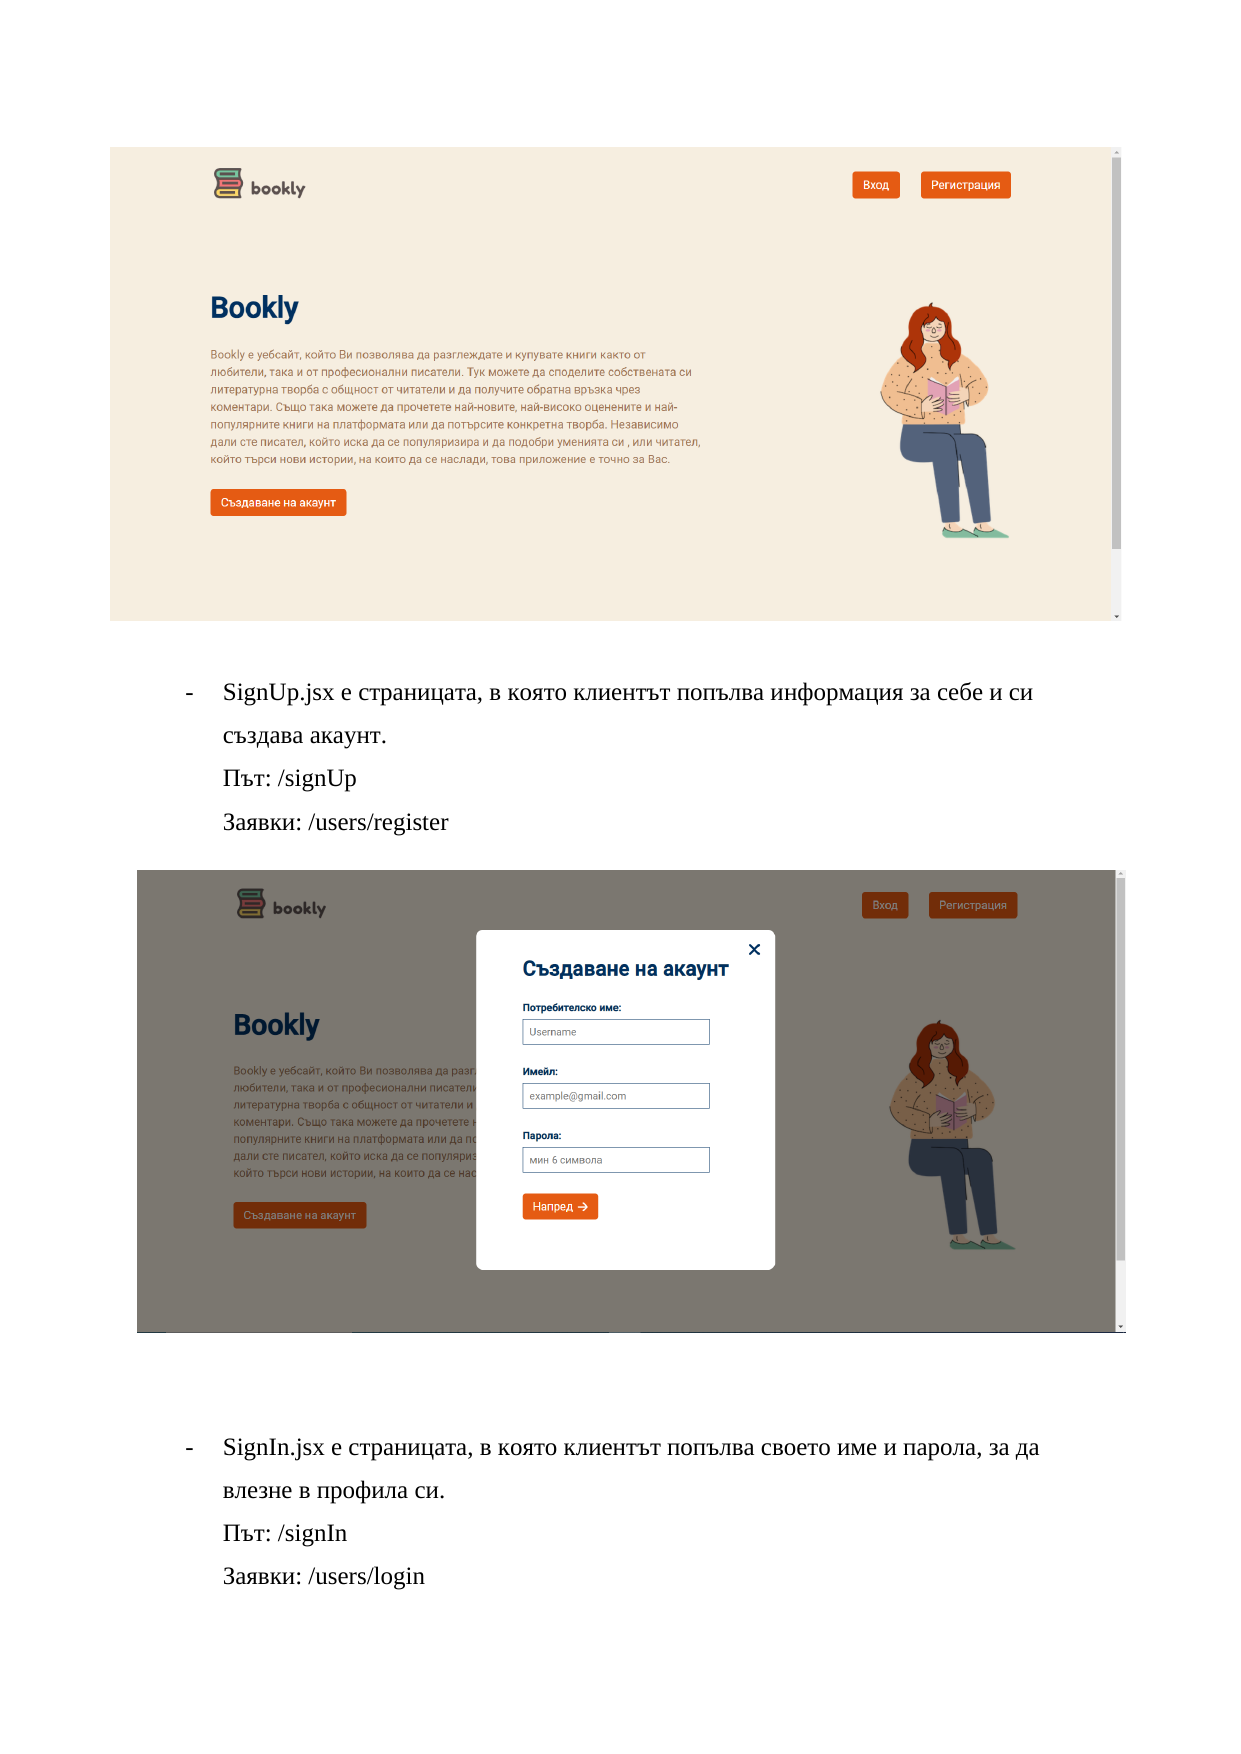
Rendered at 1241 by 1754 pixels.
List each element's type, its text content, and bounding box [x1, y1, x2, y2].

list Заявки: /users/register [223, 807, 1093, 835]
list Път: /signIn [223, 1518, 1093, 1547]
picture [137, 870, 1126, 1333]
list SignUp.jsx е страницата, в която клиентът попълва информация за себе и си създава акаунт. [185, 677, 1093, 749]
list Заявки: /users/login [223, 1561, 1093, 1590]
picture [110, 147, 1122, 621]
list SignIn.jsx е страницата, в която клиентът попълва своето име и парола, за да влезне в профила си. [185, 1432, 1093, 1504]
list Път: /signUp [223, 763, 1093, 792]
